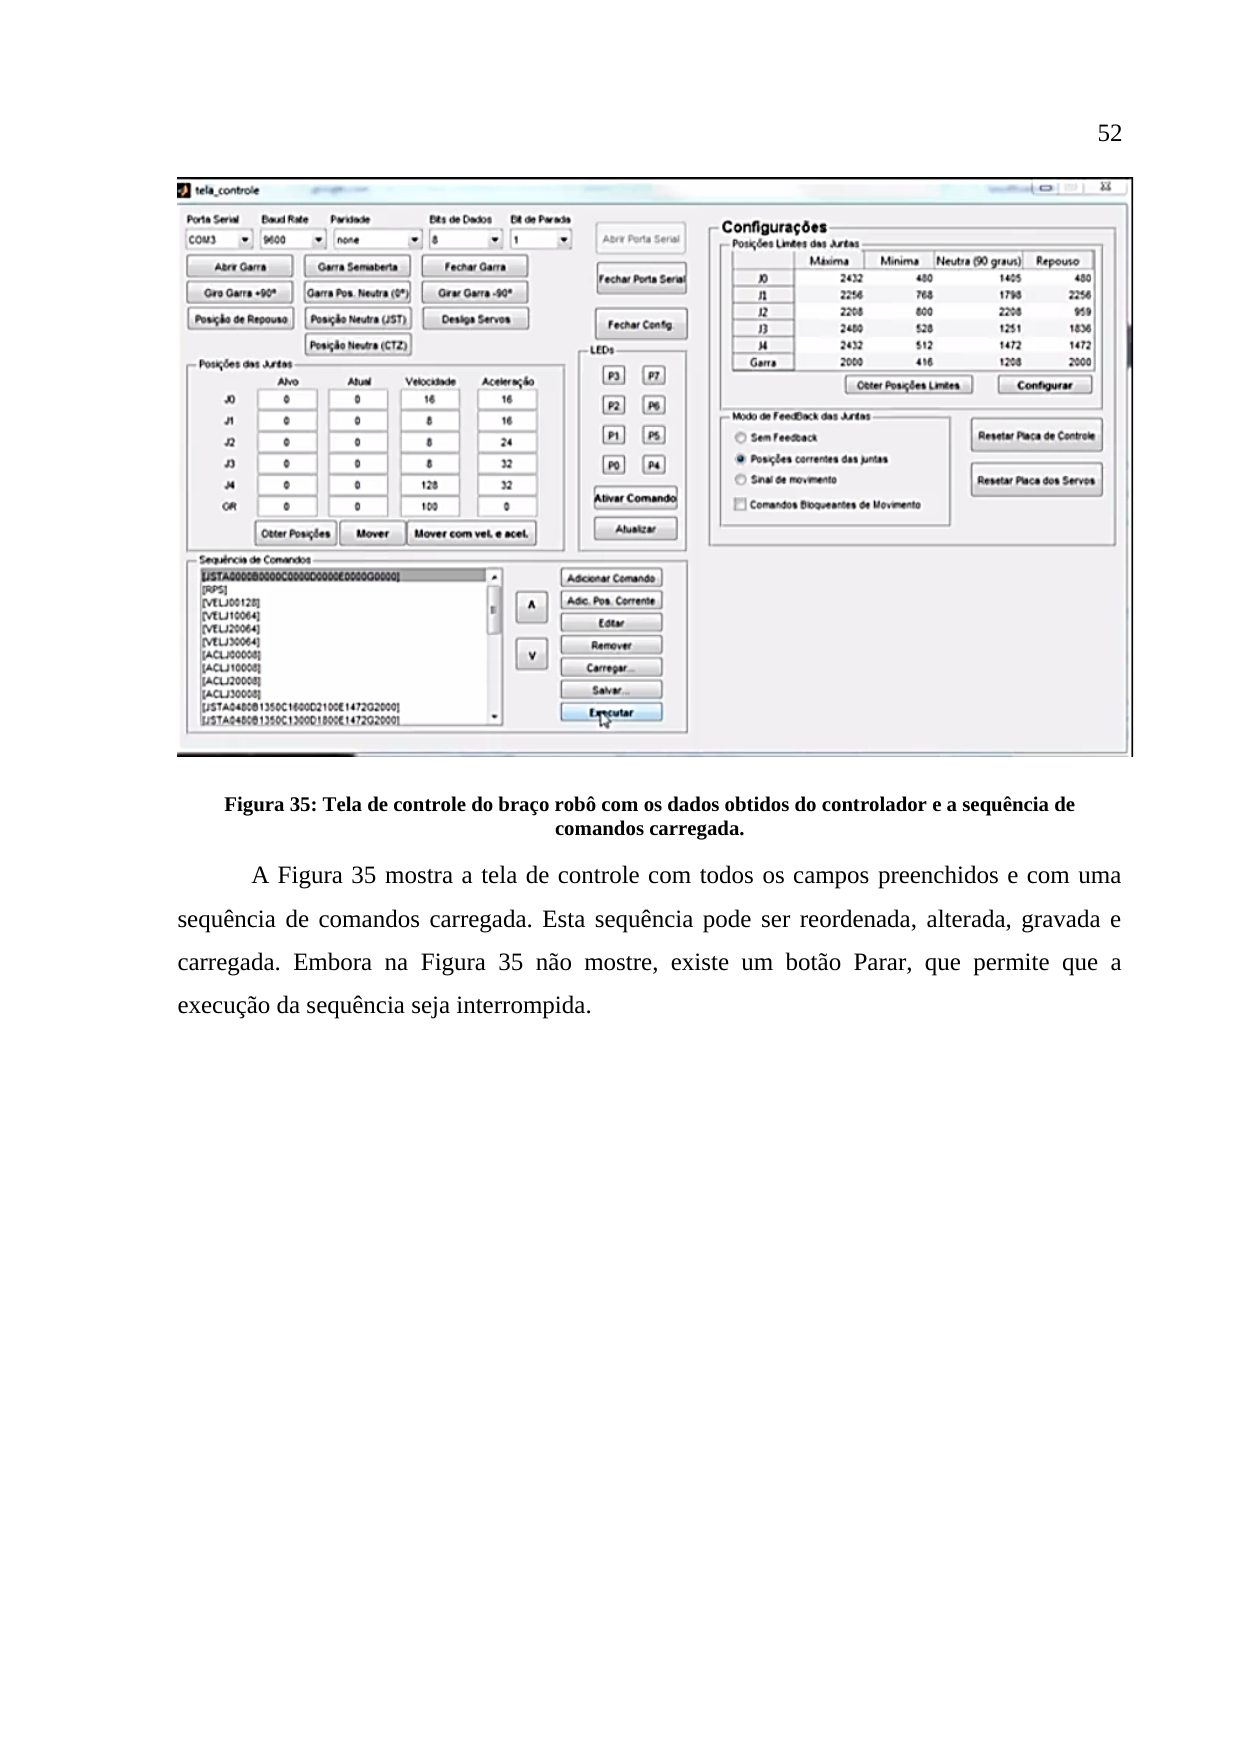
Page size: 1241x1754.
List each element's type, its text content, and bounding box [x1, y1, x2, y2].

text A Figura 35 mostra a tela de controle com todos os campos preenchidos e com uma sequência de comandos carregada. Esta sequência pode ser reordenada, alterada, gravada e carregada. Embora na Figura 35 não mostre, existe um botão Parar, que permite que a execução da sequência seja interrompida. [177, 861, 1122, 1019]
picture [177, 177, 1134, 757]
